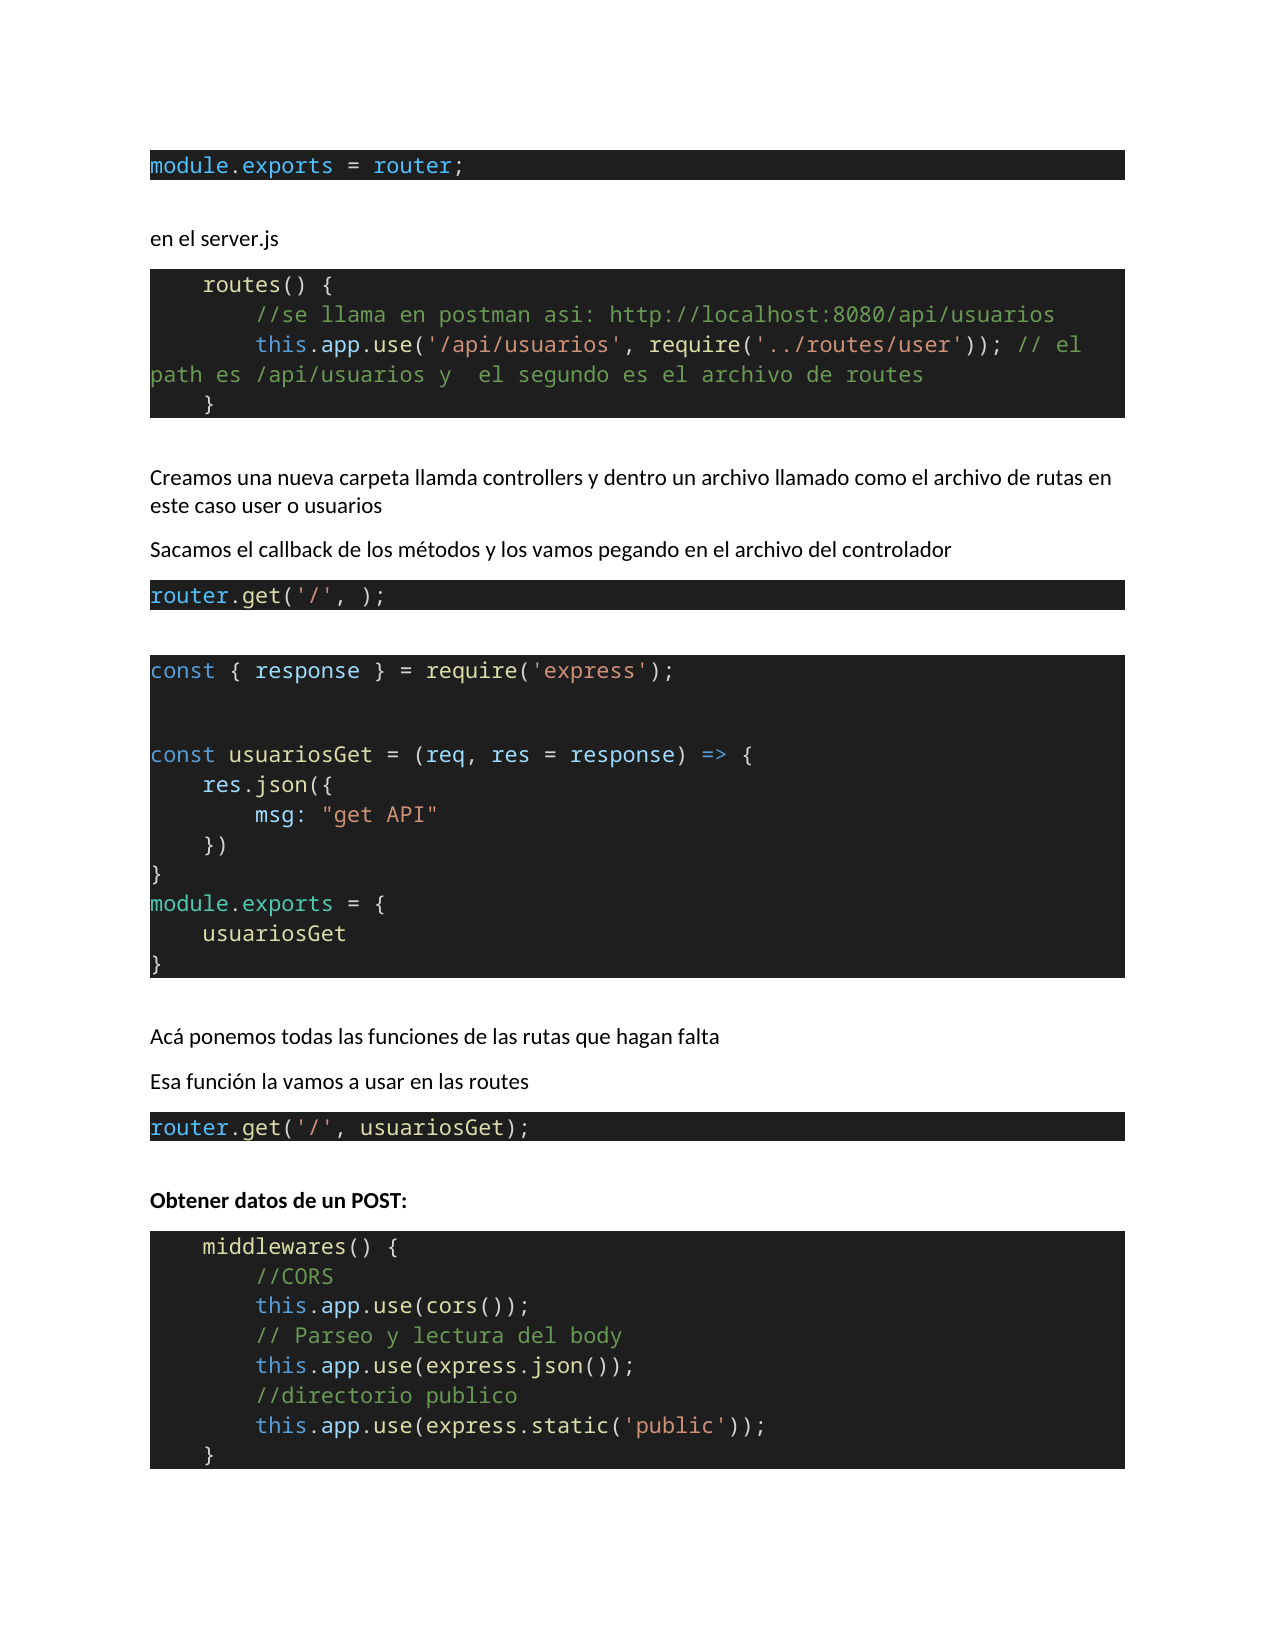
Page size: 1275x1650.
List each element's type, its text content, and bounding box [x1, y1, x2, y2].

text res.json({ [150, 769, 1125, 799]
text } [150, 388, 1125, 418]
text module.exports = router; [150, 150, 1125, 180]
text middlewares() { [150, 1231, 1125, 1261]
text router.get('/', usuariosGet); [150, 1112, 1125, 1141]
text Esa función la vamos a usar en las routes [150, 1067, 1125, 1095]
text module.exports = { [150, 888, 1125, 918]
text // Parseo y lectura del body [150, 1320, 1125, 1350]
text } [150, 948, 1125, 978]
text router.get('/', ); [150, 580, 1125, 610]
text this.app.use(express.static('public')); [150, 1409, 1125, 1439]
text en el server.js [150, 224, 1125, 252]
text usuariosGet [150, 918, 1125, 948]
text this.app.use('/api/usuarios', require('../routes/user')); // el path es /api/usuarios y el segundo es el archivo de routes [150, 329, 1125, 388]
text //CORS [150, 1261, 1125, 1290]
text }) [150, 829, 1125, 858]
text this.app.use(express.json()); [150, 1350, 1125, 1380]
text } [150, 1439, 1125, 1469]
text Creamos una nueva carpeta llamda controllers y dentro un archivo llamado como el archivo de rutas en este caso user o usuarios [150, 463, 1125, 519]
text } [150, 858, 1125, 888]
text const usuariosGet = (req, res = response) => { [150, 739, 1125, 769]
text const { response } = require('express'); [150, 655, 1125, 684]
text this.app.use(cors()); [150, 1290, 1125, 1320]
text Acá ponemos todas las funciones de las rutas que hagan falta [150, 1022, 1125, 1050]
text //directorio publico [150, 1380, 1125, 1409]
text msg: "get API" [150, 799, 1125, 829]
text //se llama en postman asi: http://localhost:8080/api/usuarios [150, 299, 1125, 329]
text Obtener datos de un POST: [150, 1186, 1125, 1214]
text routes() { [150, 269, 1125, 299]
text Sacamos el callback de los métodos y los vamos pegando en el archivo del controlador [150, 536, 1125, 563]
